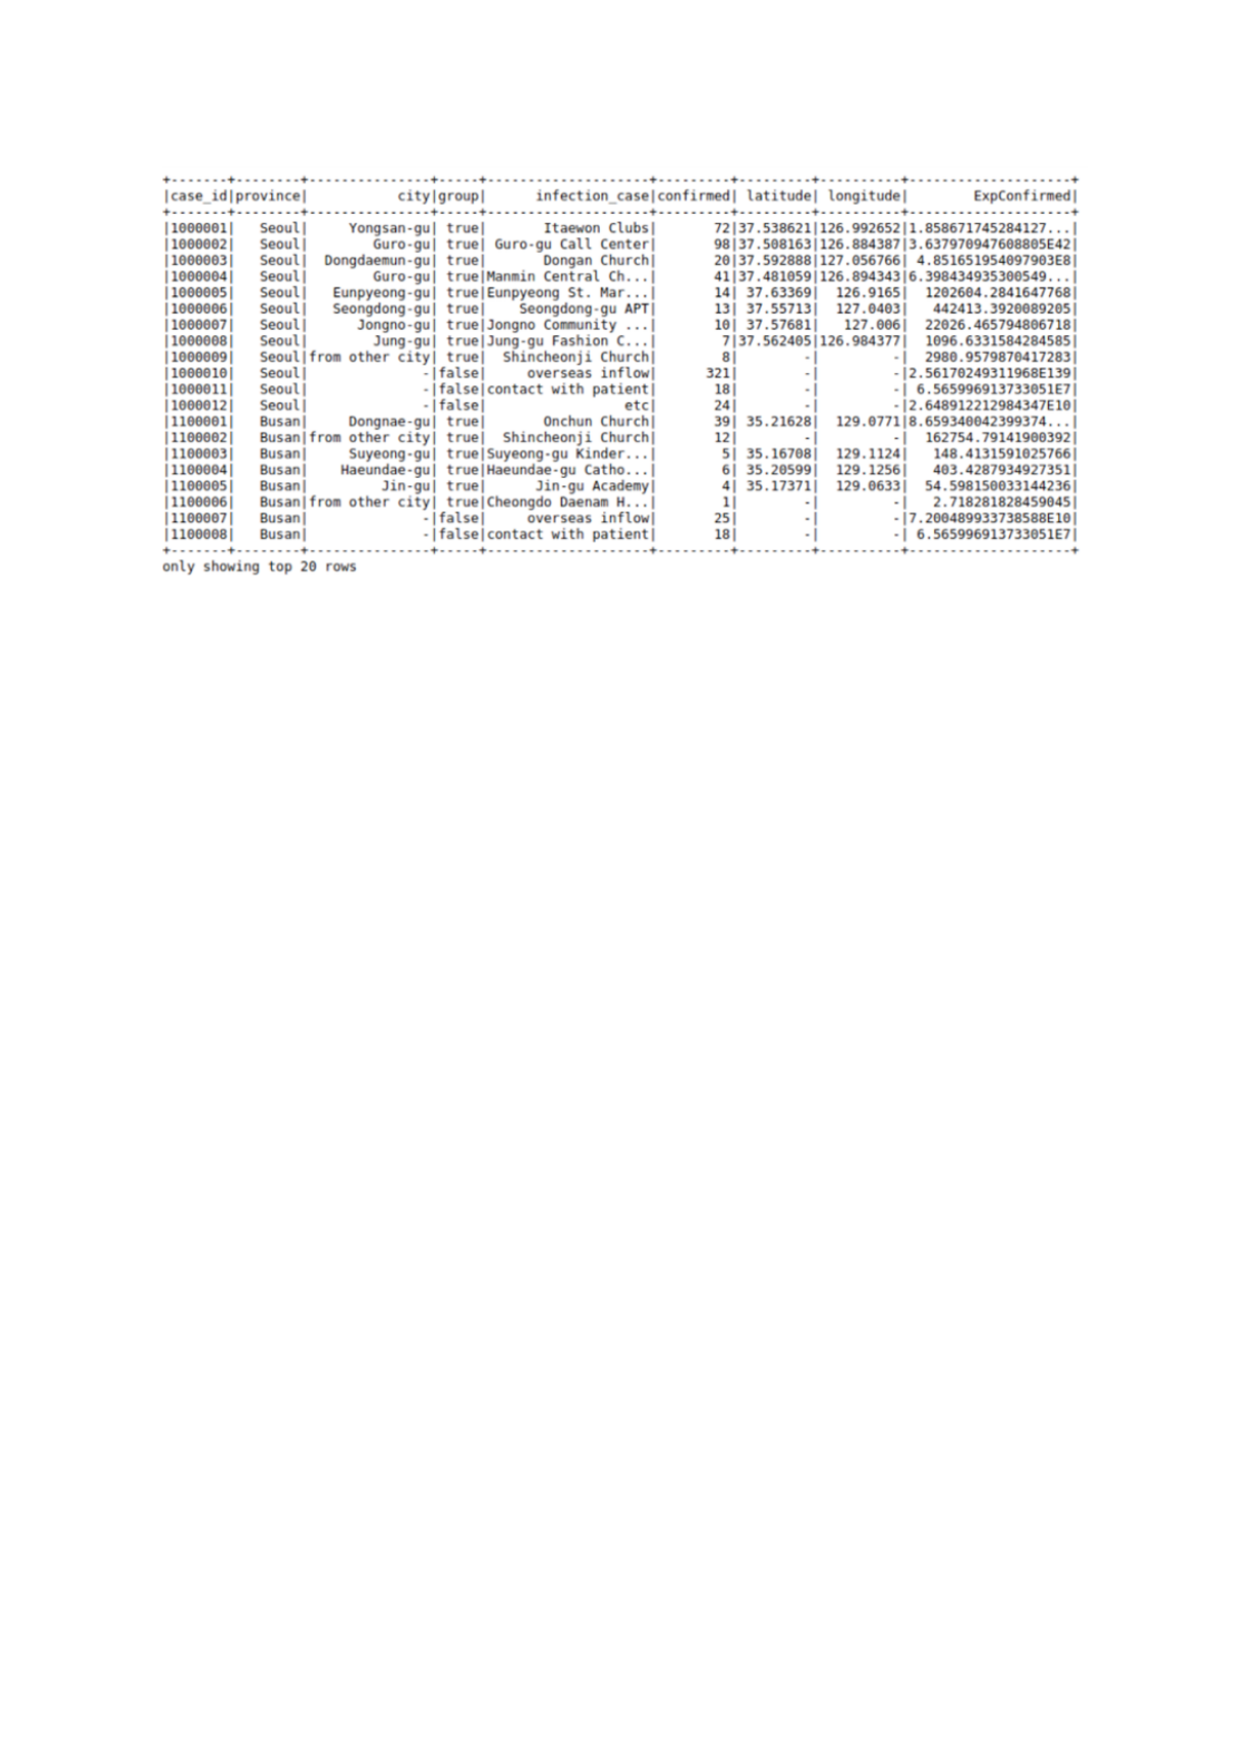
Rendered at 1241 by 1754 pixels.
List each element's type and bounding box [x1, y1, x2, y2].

picture [150, 150, 1091, 584]
